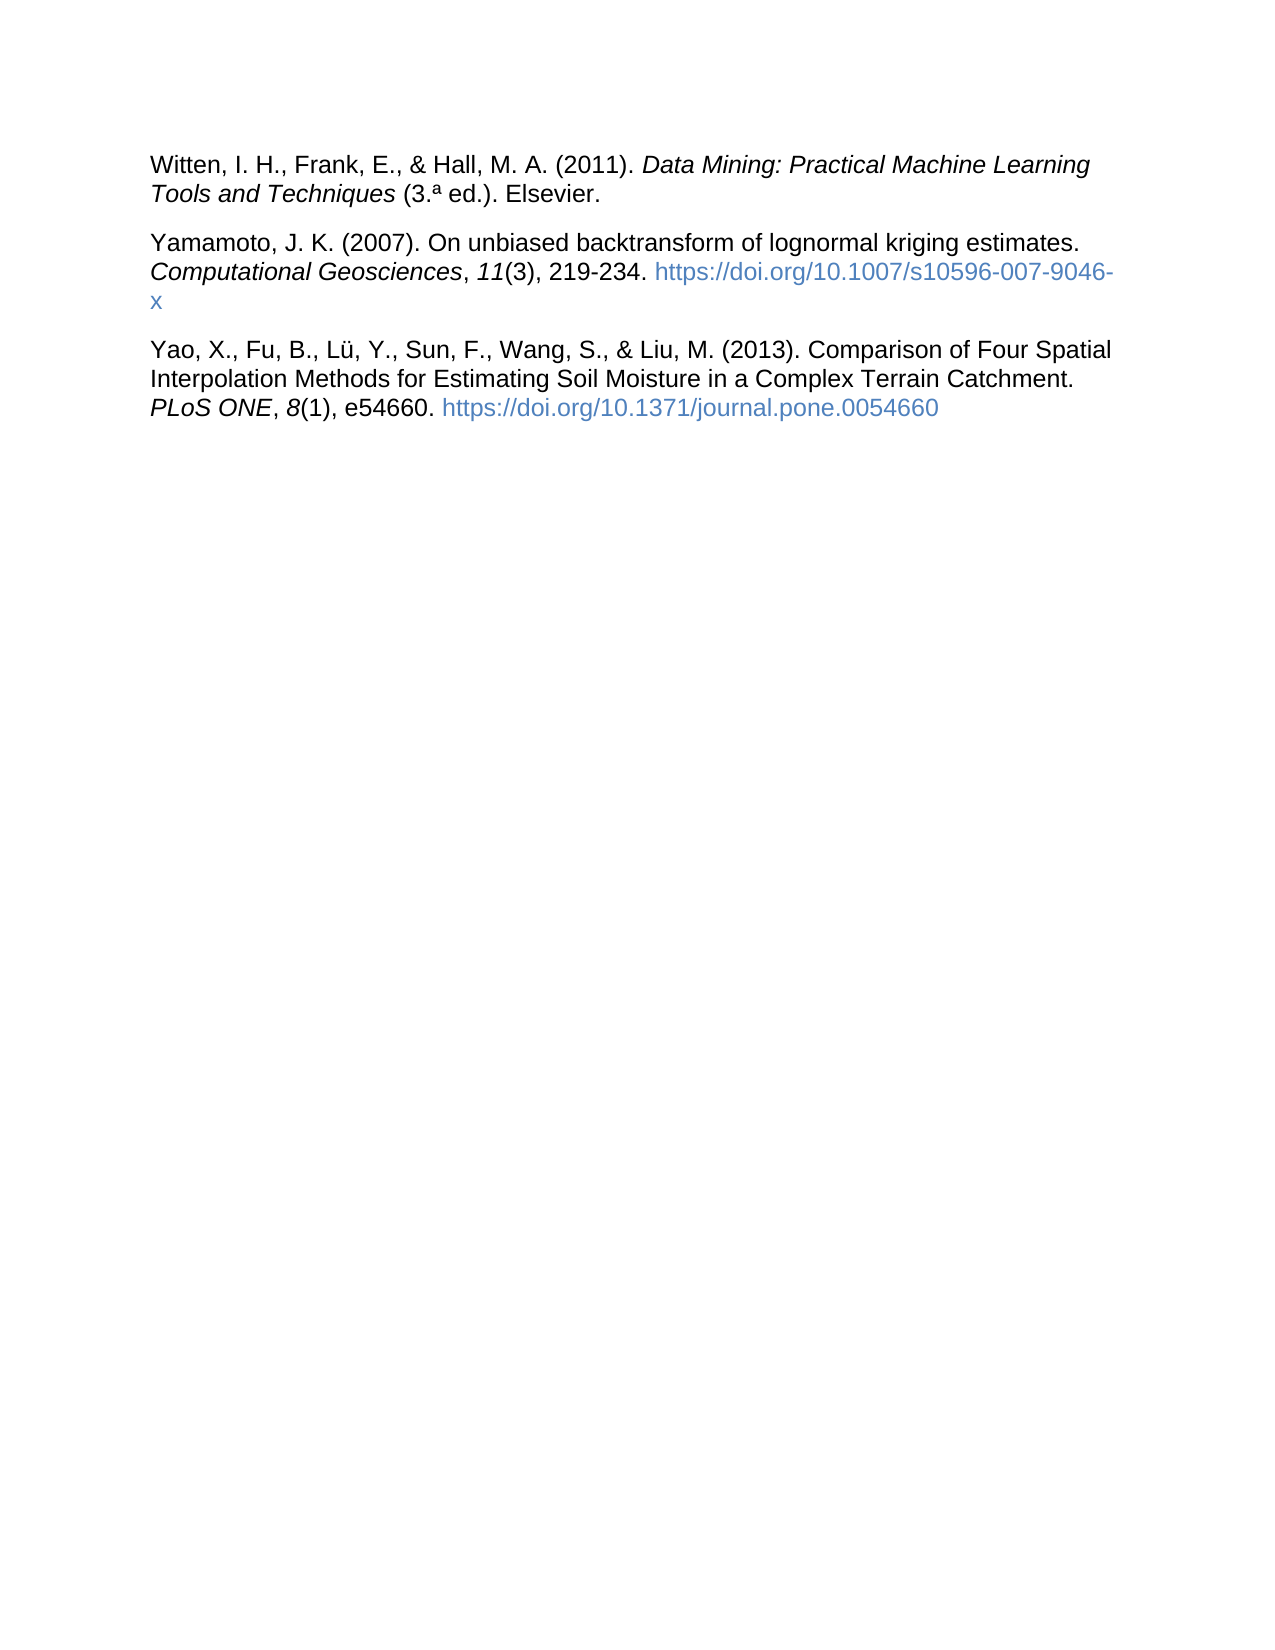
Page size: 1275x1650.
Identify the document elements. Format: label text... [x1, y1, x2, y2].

text Witten, I. H., Frank, E., & Hall, M. A. (2011). Data Mining: Practical Machine Learning Tools and Techniques (3.ª ed.). Elsevier. [150, 150, 1125, 207]
text Yao, X., Fu, B., Lü, Y., Sun, F., Wang, S., & Liu, M. (2013). Comparison of Four Spatial Interpolation Methods for Estimating Soil Moisture in a Complex Terrain Catchment. PLoS ONE, 8(1), e54660. https://doi.org/10.1371/journal.pone.0054660 [150, 335, 1125, 422]
text Yamamoto, J. K. (2007). On unbiased backtransform of lognormal kriging estimates. Computational Geosciences, 11(3), 219-234. https://doi.org/10.1007/s10596-007-9046-x [150, 228, 1125, 314]
